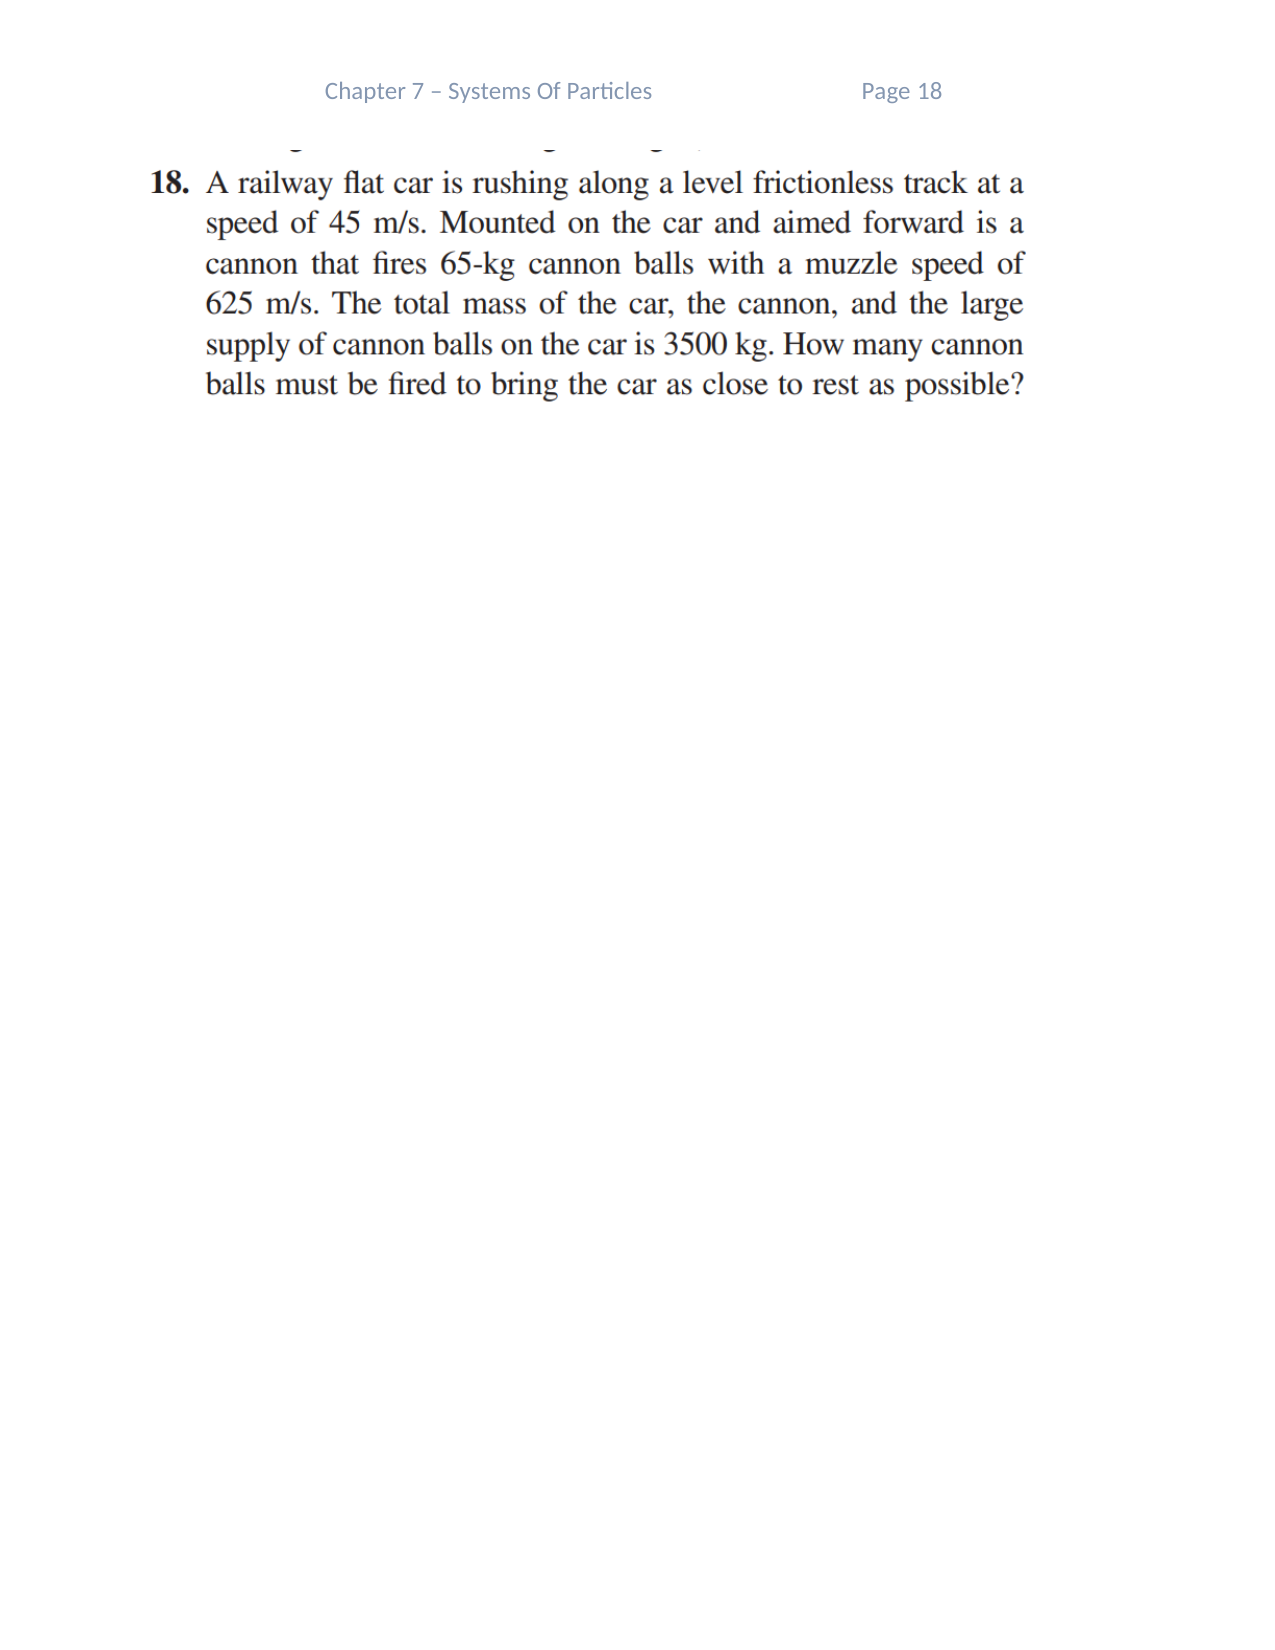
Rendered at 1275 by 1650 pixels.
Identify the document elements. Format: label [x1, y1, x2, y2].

picture [135, 150, 1055, 411]
